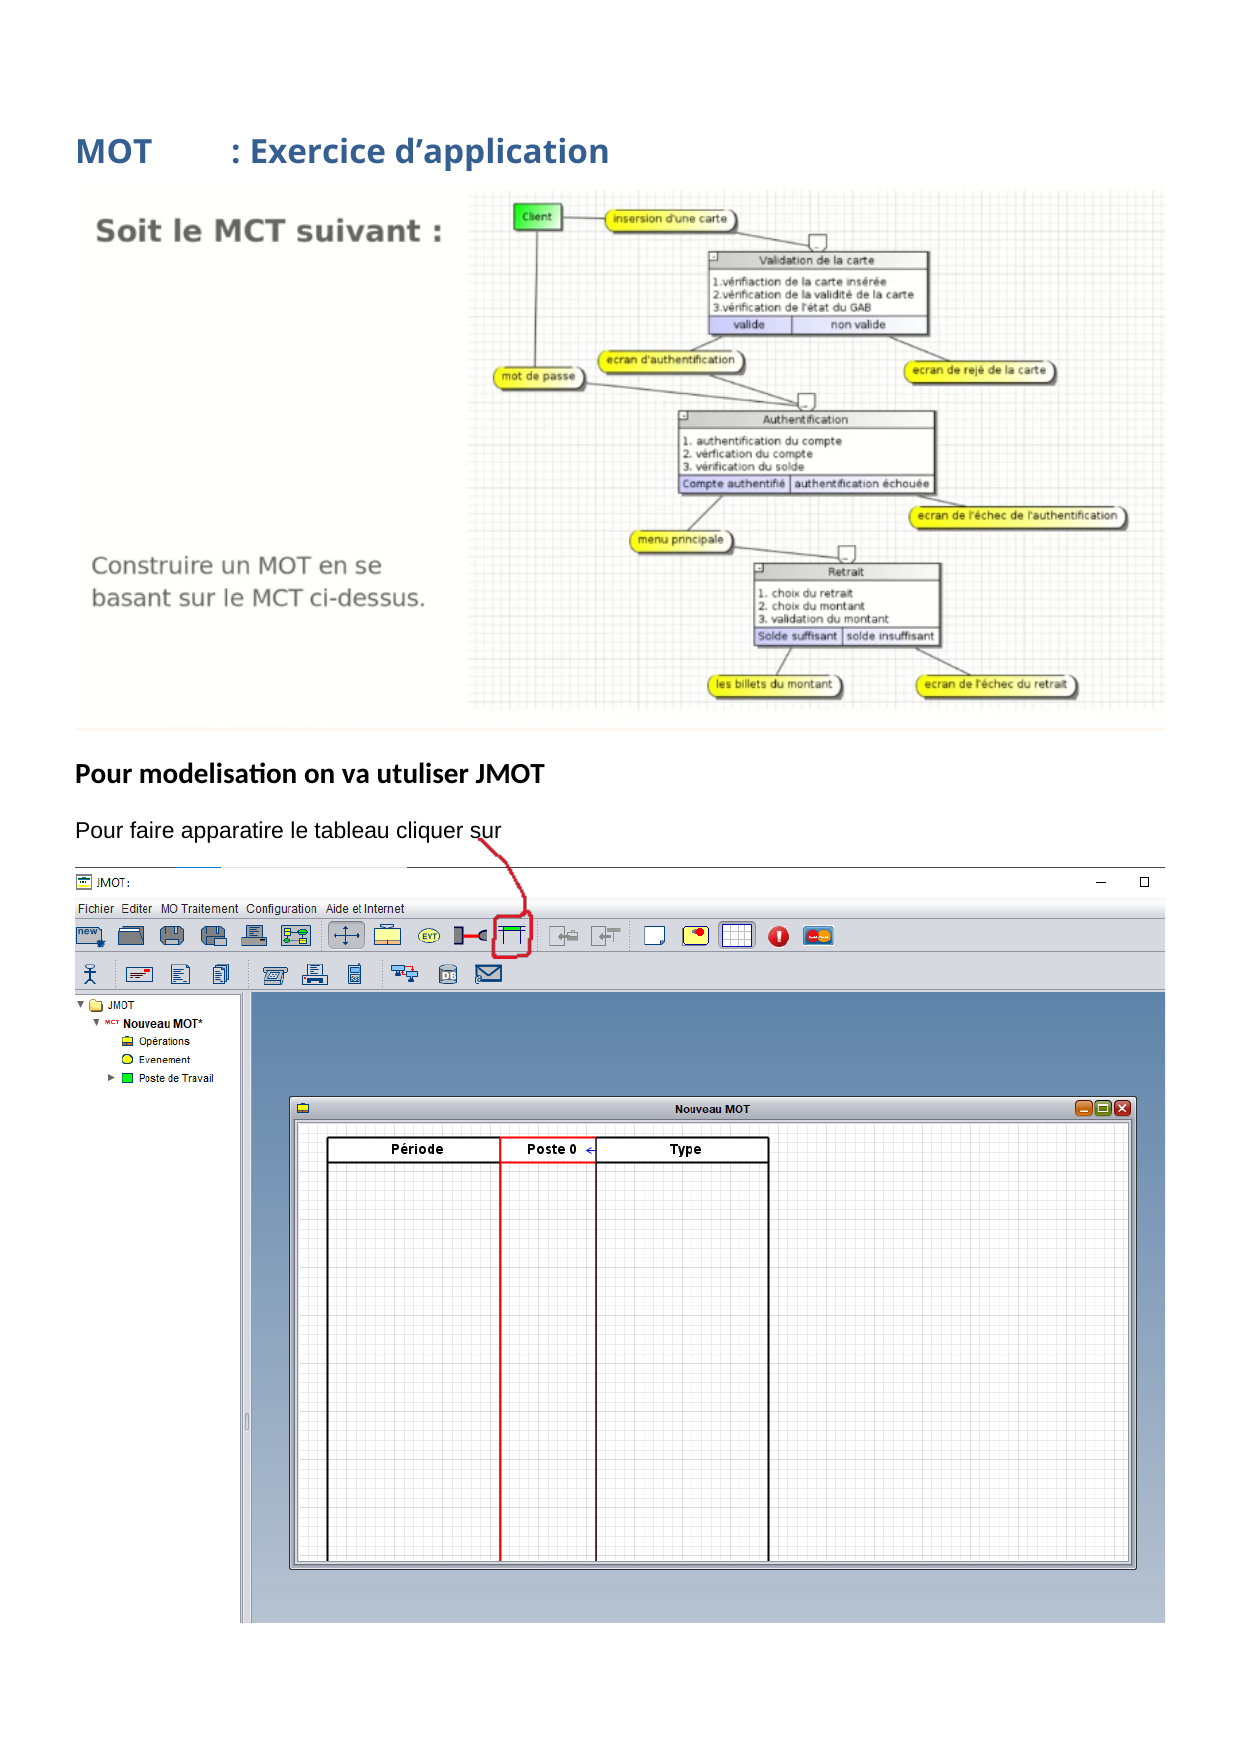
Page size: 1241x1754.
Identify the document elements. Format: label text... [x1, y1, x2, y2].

text Pour faire apparatire le tableau cliquer sur [75, 817, 1165, 843]
picture [75, 838, 1166, 1623]
text Pour modelisation on va utuliser JMOT [75, 755, 1165, 791]
subtitle MOT : Exercice d’application [75, 128, 1165, 173]
picture [75, 180, 1166, 730]
